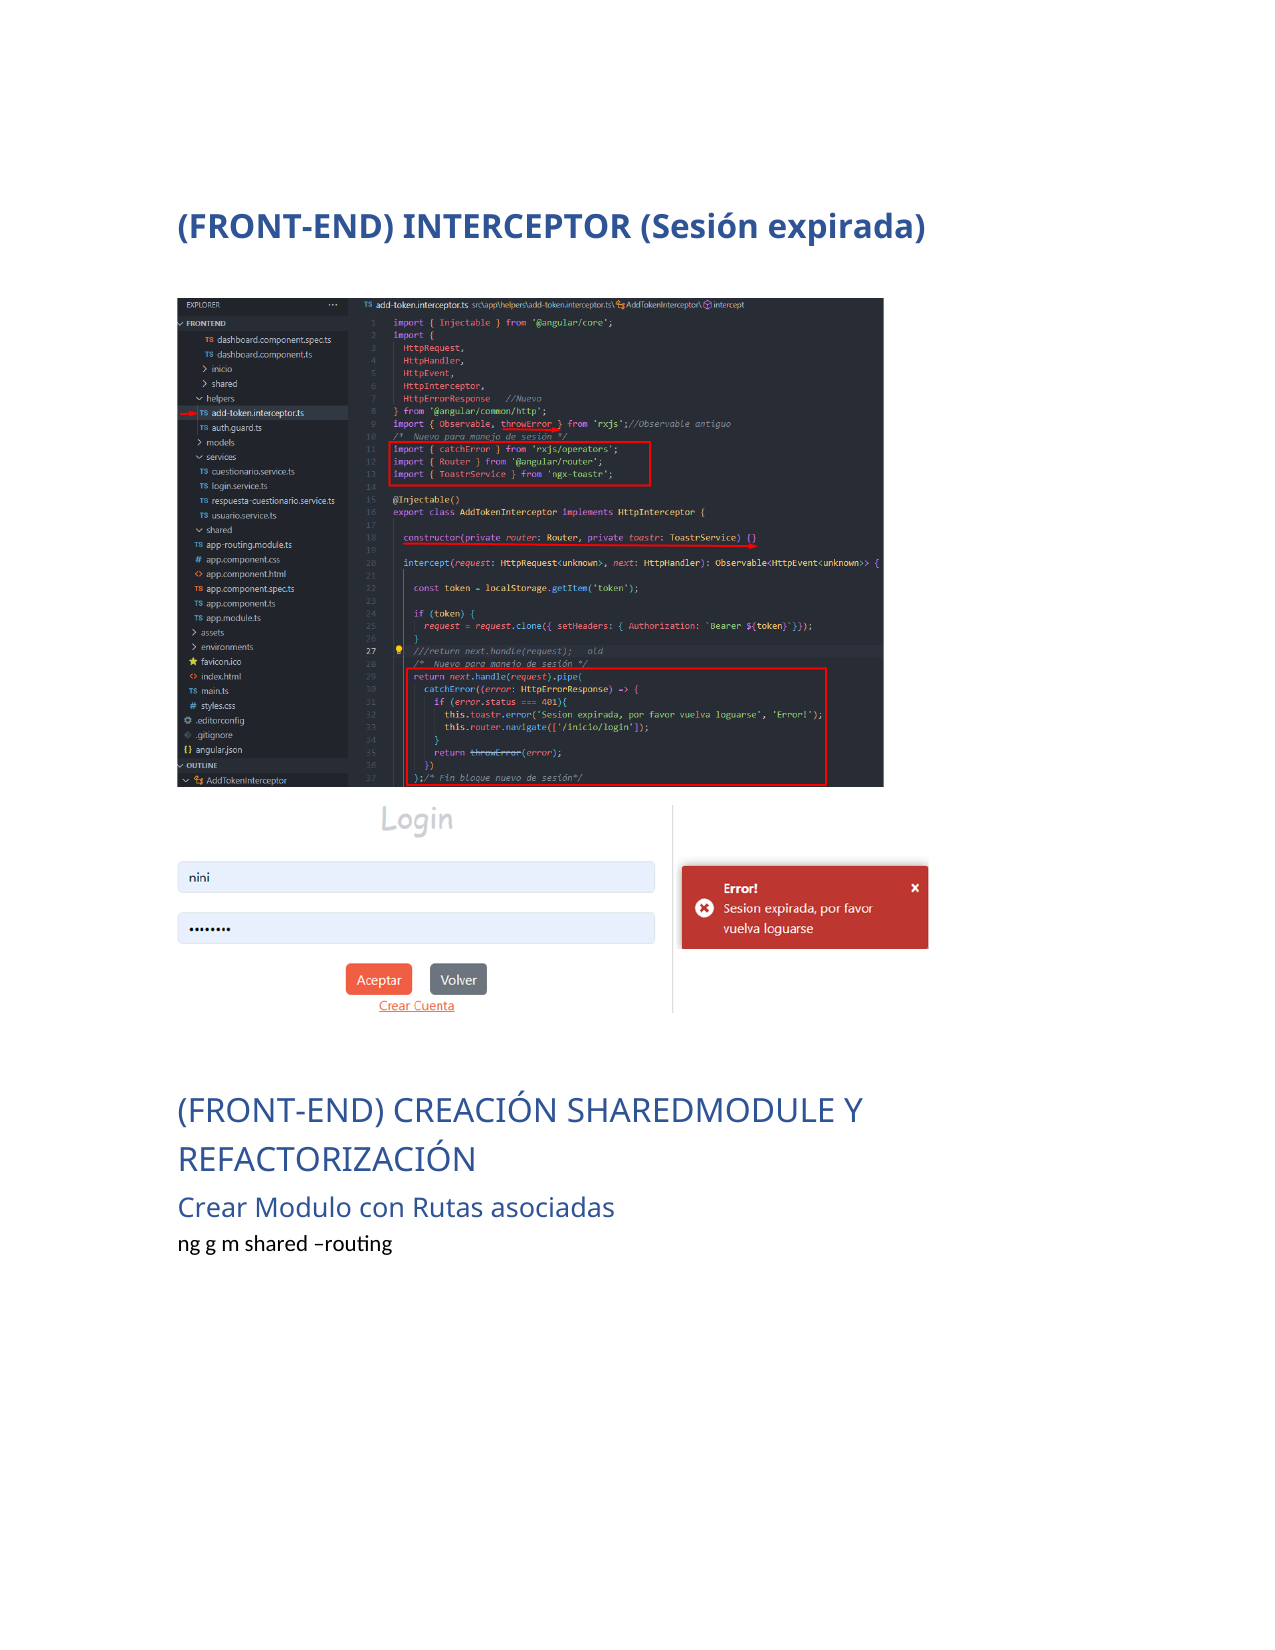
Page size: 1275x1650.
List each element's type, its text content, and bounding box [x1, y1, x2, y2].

subtitle (FRONT-END) INTERCEPTOR (Sesión expirada) [177, 203, 1098, 248]
subtitle (FRONT-END) CREACIÓN SHAREDMODULE Y REFACTORIZACIÓN [177, 1087, 1098, 1181]
text ng g m shared –routing [177, 1229, 1098, 1257]
picture [177, 805, 929, 1013]
picture [177, 298, 884, 787]
subtitle Crear Modulo con Rutas asociadas [177, 1189, 1098, 1226]
